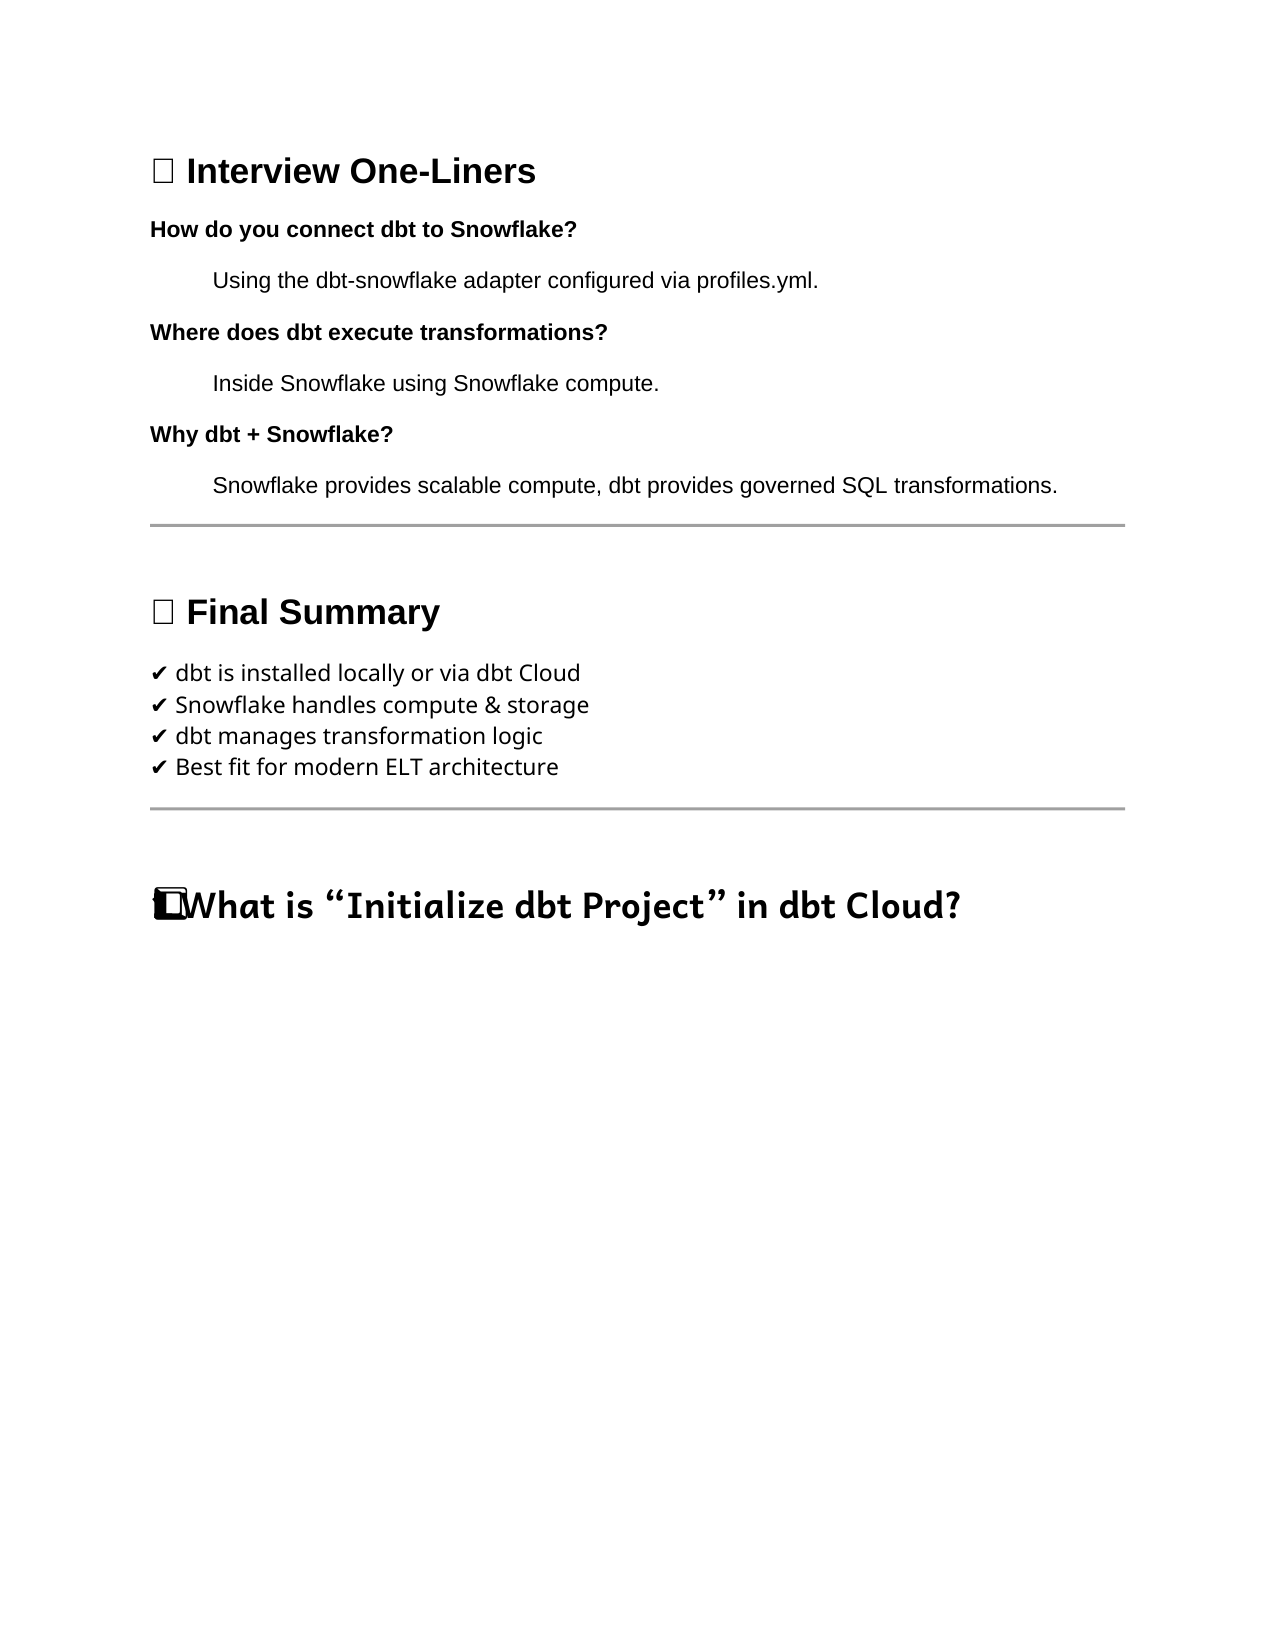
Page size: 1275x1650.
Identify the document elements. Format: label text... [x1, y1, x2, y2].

text Using the dbt-snowflake adapter configured via profiles.yml. [212, 267, 1062, 293]
subtitle 📌 Final Summary [150, 592, 1125, 632]
text ✔ dbt is installed locally or via dbt Cloud ✔ Snowflake handles compute & storage ✔ dbt manages transformation logic ✔ Best fit for modern ELT architecture [150, 657, 1125, 782]
text Where does dbt execute transformations? [150, 318, 1125, 345]
text Snowflake provides scalable compute, dbt provides governed SQL transformations. [212, 472, 1062, 499]
text Why dbt + Snowflake? [150, 421, 1125, 447]
text How do you connect dbt to Snowflake? [150, 216, 1125, 242]
text Inside Snowflake using Snowflake compute. [212, 370, 1062, 396]
subtitle 1️⃣ What is “Initialize dbt Project” in dbt Cloud? [150, 875, 1125, 932]
subtitle 🎯 Interview One-Liners [150, 150, 1125, 191]
